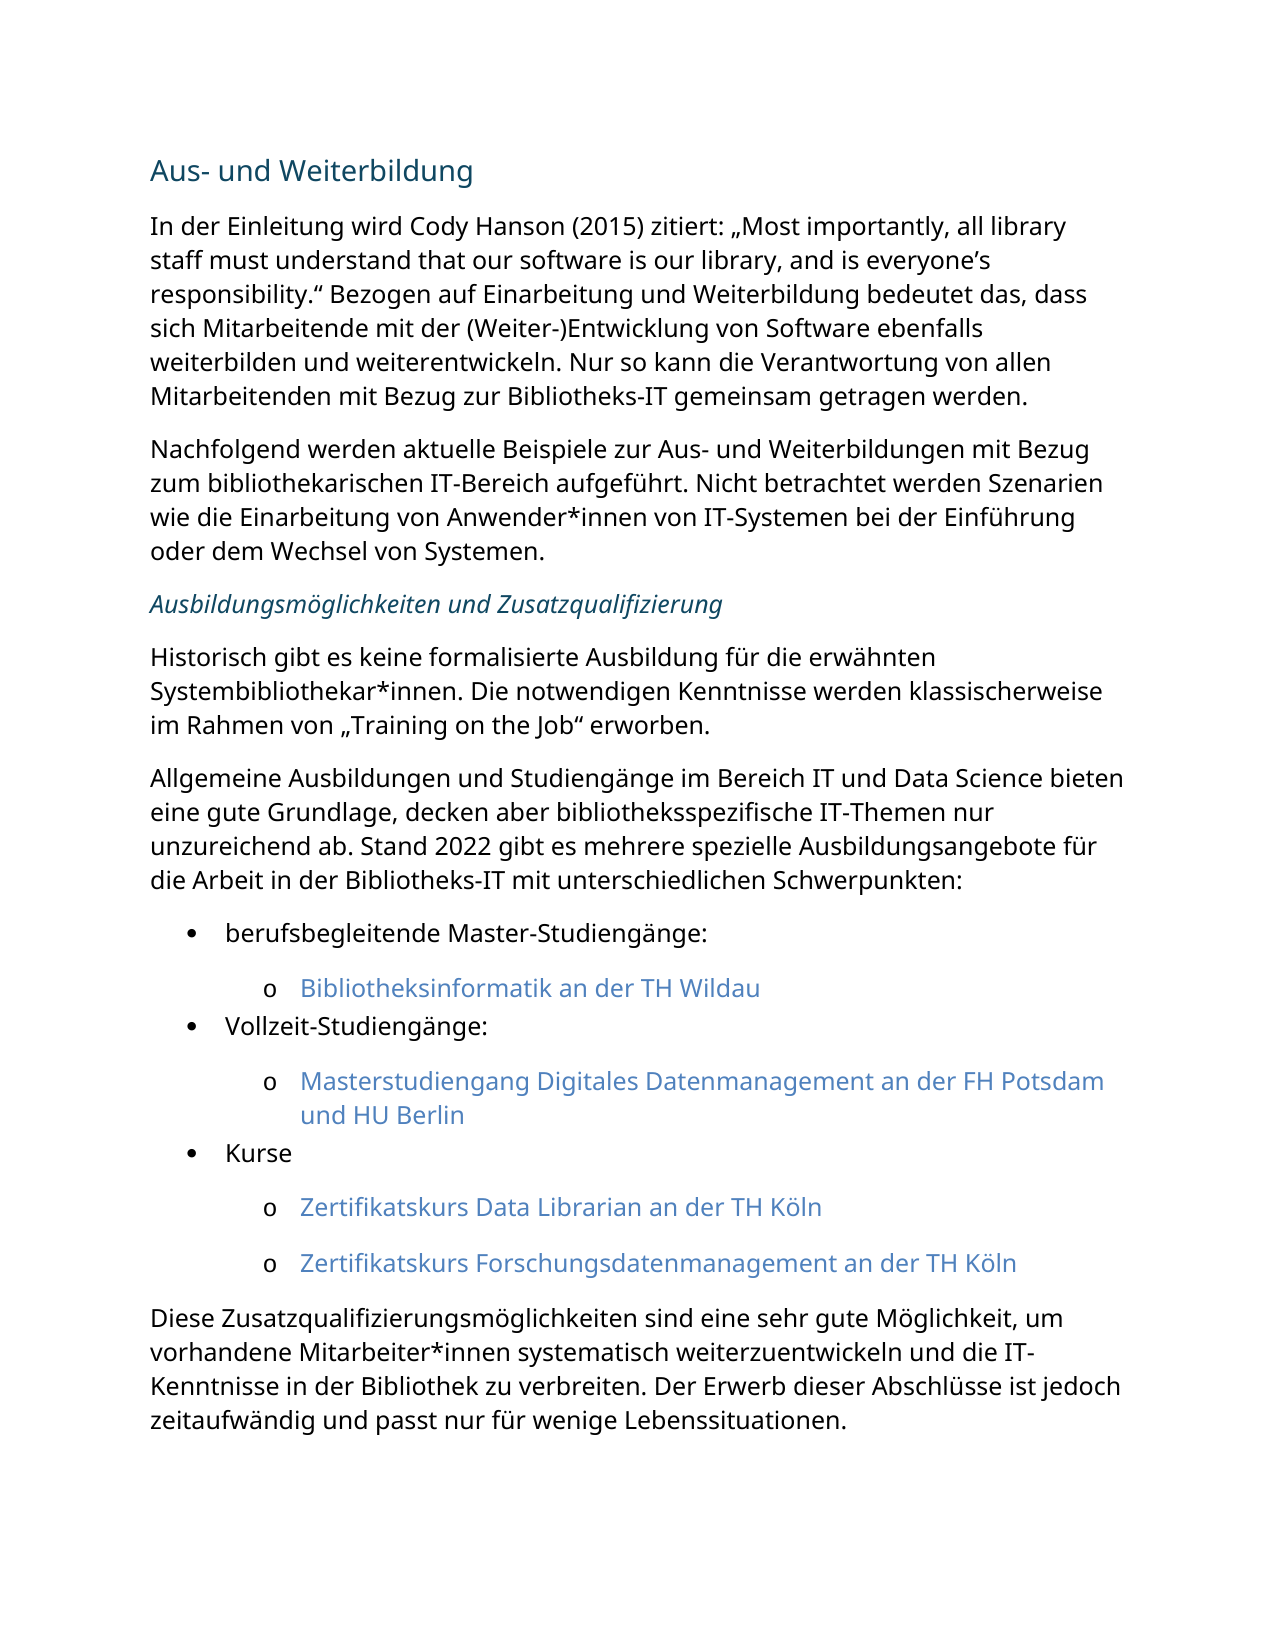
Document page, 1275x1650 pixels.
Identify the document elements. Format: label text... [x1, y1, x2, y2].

list Vollzeit-Studiengänge: [187, 1008, 1125, 1042]
text Nachfolgend werden aktuelle Beispiele zur Aus- und Weiterbildungen mit Bezug zum bibliothekarischen IT-Bereich aufgeführt. Nicht betrachtet werden Szenarien wie die Einarbeitung von Anwender*innen von IT-Systemen bei der Einführung oder dem Wechsel von Systemen. [150, 432, 1125, 568]
text In der Einleitung wird Cody Hanson (2015) zitiert: „Most importantly, all library staff must understand that our software is our library, and is everyone’s responsibility.“ Bezogen auf Einarbeitung und Weiterbildung bedeutet das, dass sich Mitarbeitende mit der (Weiter-)Entwicklung von Software ebenfalls weiterbilden und weiterentwickeln. Nur so kann die Verantwortung von allen Mitarbeitenden mit Bezug zur Bibliotheks-IT gemeinsam getragen werden. [150, 208, 1125, 413]
text Historisch gibt es keine formalisierte Ausbildung für die erwähnten Systembibliothekar*innen. Die notwendigen Kenntnisse werden klassischerweise im Rahmen von „Training on the Job“ erworben. [150, 639, 1125, 742]
list Zertifikatskurs Forschungsdatenmanagement an der TH Köln [262, 1245, 1125, 1279]
list berufsbegleitende Master-Studiengänge: [187, 915, 1125, 949]
list Bibliotheksinformatik an der TH Wildau [262, 970, 1125, 1004]
text Allgemeine Ausbildungen und Studiengänge im Bereich IT und Data Science bieten eine gute Grundlage, decken aber bibliotheksspezifische IT-Themen nur unzureichend ab. Stand 2022 gibt es mehrere spezielle Ausbildungsangebote für die Arbeit in der Bibliotheks-IT mit unterschiedlichen Schwerpunkten: [150, 760, 1125, 897]
list Masterstudiengang Digitales Datenmanagement an der FH Potsdam und HU Berlin [262, 1063, 1125, 1131]
list Kurse [187, 1135, 1125, 1169]
text Diese Zusatzqualifizierungsmöglichkeiten sind eine sehr gute Möglichkeit, um vorhandene Mitarbeiter*innen systematisch weiterzuentwickeln und die IT-Kenntnisse in der Bibliothek zu verbreiten. Der Erwerb dieser Abschlüsse ist jedoch zeitaufwändig und passt nur für wenige Lebenssituationen. [150, 1300, 1125, 1437]
subtitle Ausbildungsmöglichkeiten und Zusatzqualifizierung [150, 587, 1125, 621]
subtitle Aus- und Weiterbildung [150, 150, 1125, 190]
list Zertifikatskurs Data Librarian an der TH Köln [262, 1190, 1125, 1224]
